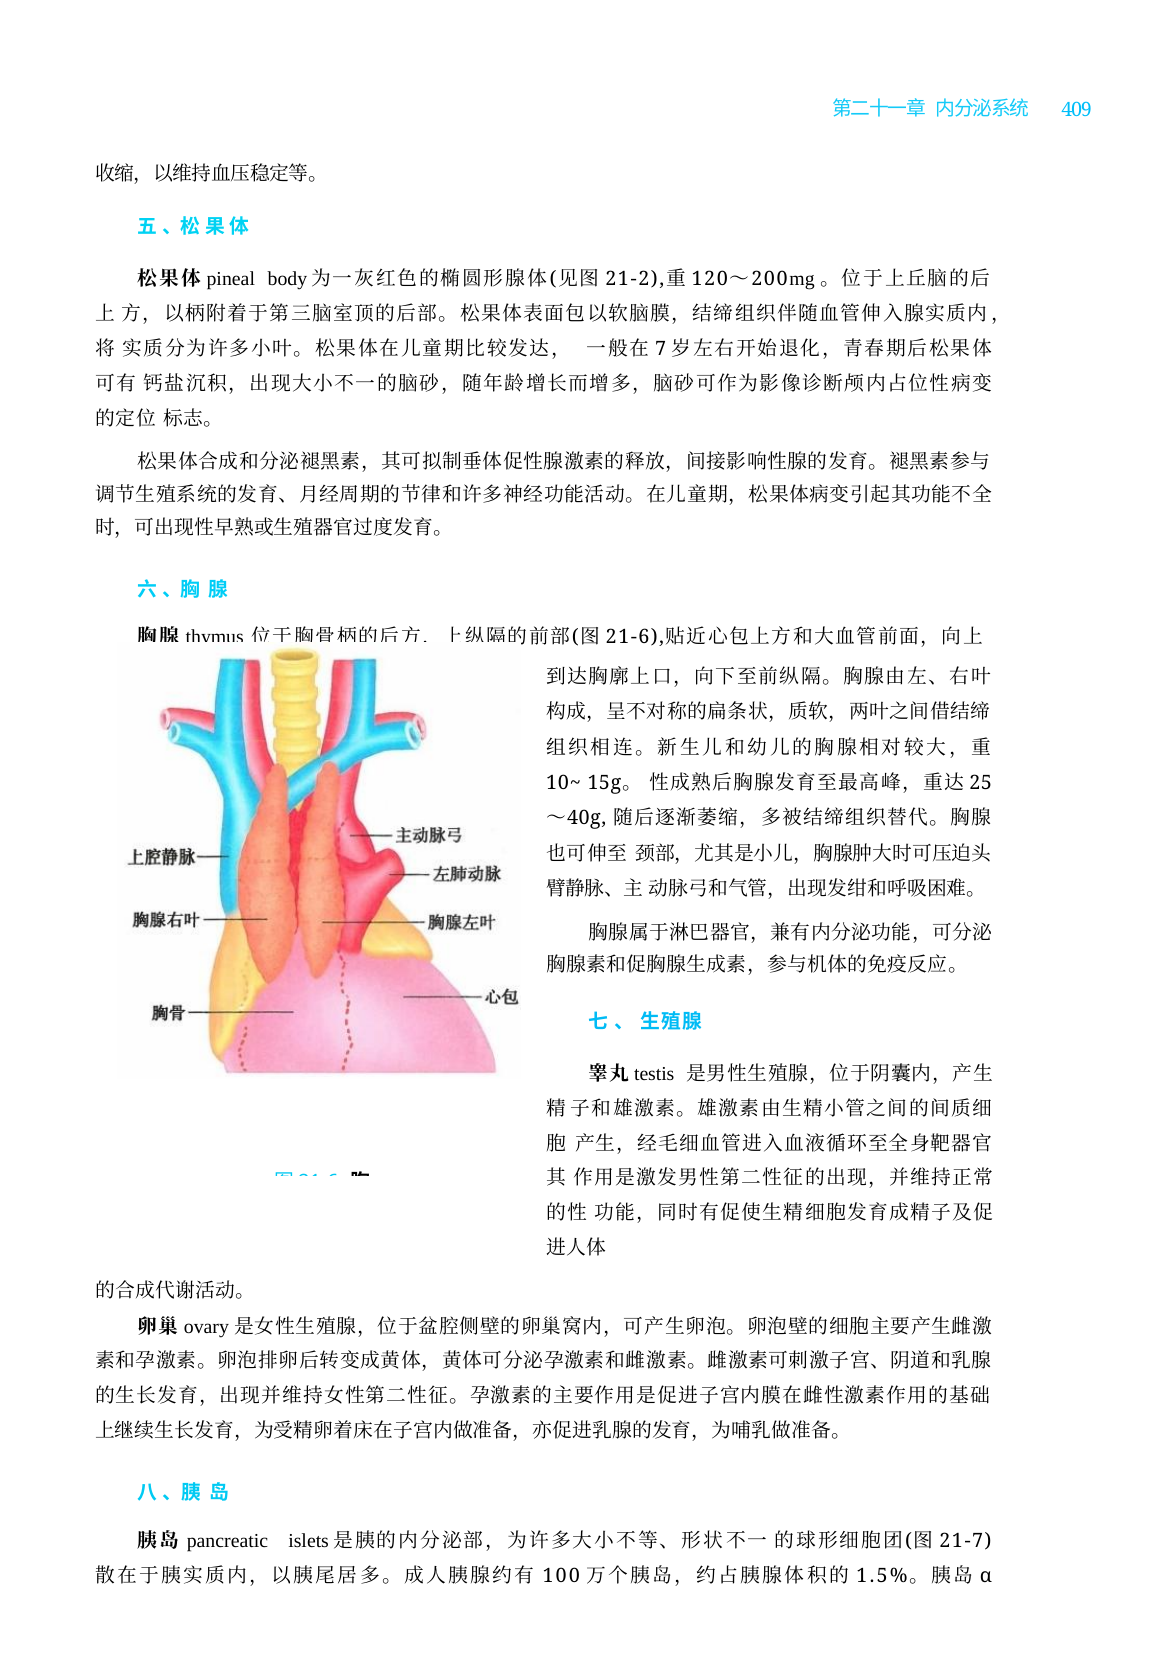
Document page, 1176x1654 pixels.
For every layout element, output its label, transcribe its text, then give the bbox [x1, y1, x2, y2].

text 的合成代谢活动。 [95, 1277, 1109, 1303]
text 五 、松 果 体 [138, 213, 1109, 239]
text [95, 1525, 992, 1589]
text 八 、胰 岛 [138, 1479, 1109, 1505]
text 卵巢 ovary 是女性生殖腺，位于盆腔侧壁的卵巢窝内，可产生卵泡。卵泡壁的细胞主要产生雌激 素和孕激素。卵泡排卵后转变成黄体，黄体可分泌孕激素和雌激素。雌激素可刺激子宫、阴道和乳腺 的生长发育，出现并维持女性第二性征。孕激素的主要作用是促进子宫内膜在雌性激素作用的基础 上继续生长发育，为受精卵着床在子宫内做准备，亦促进乳腺的发育，为哺乳做准备。 [95, 1310, 992, 1443]
text 松果体pineal body为一灰红色的椭圆形腺体(见图21-2),重120～200mg 。位于上丘脑的后上 方，以柄附着于第三脑室顶的后部。松果体表面包以软脑膜，结缔组织伴随血管伸入腺实质内，将 实质分为许多小叶。松果体在儿童期比较发达， 一般在7岁左右开始退化，青春期后松果体可有 钙盐沉积，出现大小不一的脑砂，随年龄增长而增多，脑砂可作为影像诊断颅内占位性病变的定位 标志。 [95, 262, 992, 431]
text 胸腺属于淋巴器官，兼有内分泌功能，可分泌 胸腺素和促胸腺生成素，参与机体的免疫反应。 [546, 916, 994, 977]
text 睾丸testis 是男性生殖腺，位于阴囊内，产生精 子和雄激素。雄激素由生精小管之间的间质细胞 产生，经毛细血管进入血液循环至全身靶器官，其 作用是激发男性第二性征的出现，并维持正常的性 功能，同时有促使生精细胞发育成精子及促进人体 [546, 1058, 994, 1260]
text 到达胸廓上口，向下至前纵隔。胸腺由左、右叶 构成，呈不对称的扁条状，质软，两叶之间借结缔 组织相连。新生儿和幼儿的胸腺相对较大，重10~ 15g。 性成熟后胸腺发育至最高峰，重达25～40g, 随后逐渐萎缩，多被结缔组织替代。胸腺也可伸至 颈部，尤其是小儿，胸腺肿大时可压迫头臂静脉、主 动脉弓和气管，出现发绀和呼吸困难。 [546, 661, 992, 901]
text 松果体合成和分泌褪黑素，其可拟制垂体促性腺激素的释放，间接影响性腺的发育。褪黑素参与 调节生殖系统的发育、月经周期的节律和许多神经功能活动。在儿童期，松果体病变引起其功能不全 时，可出现性早熟或生殖器官过度发育。 [95, 445, 992, 540]
text 六 、胸 腺 [138, 575, 1109, 602]
text 第二十一章 内分泌系统 409 [95, 93, 1093, 121]
text 七 、 生殖腺 [589, 1008, 1109, 1034]
picture [116, 642, 521, 1079]
text 胸腺 thymus 位于胸骨柄的后方，上纵隔的前部(图21-6),贴近心包上方和大血管前面，向上 [138, 623, 1109, 648]
text 收缩，以维持血压稳定等。 [95, 159, 1109, 185]
